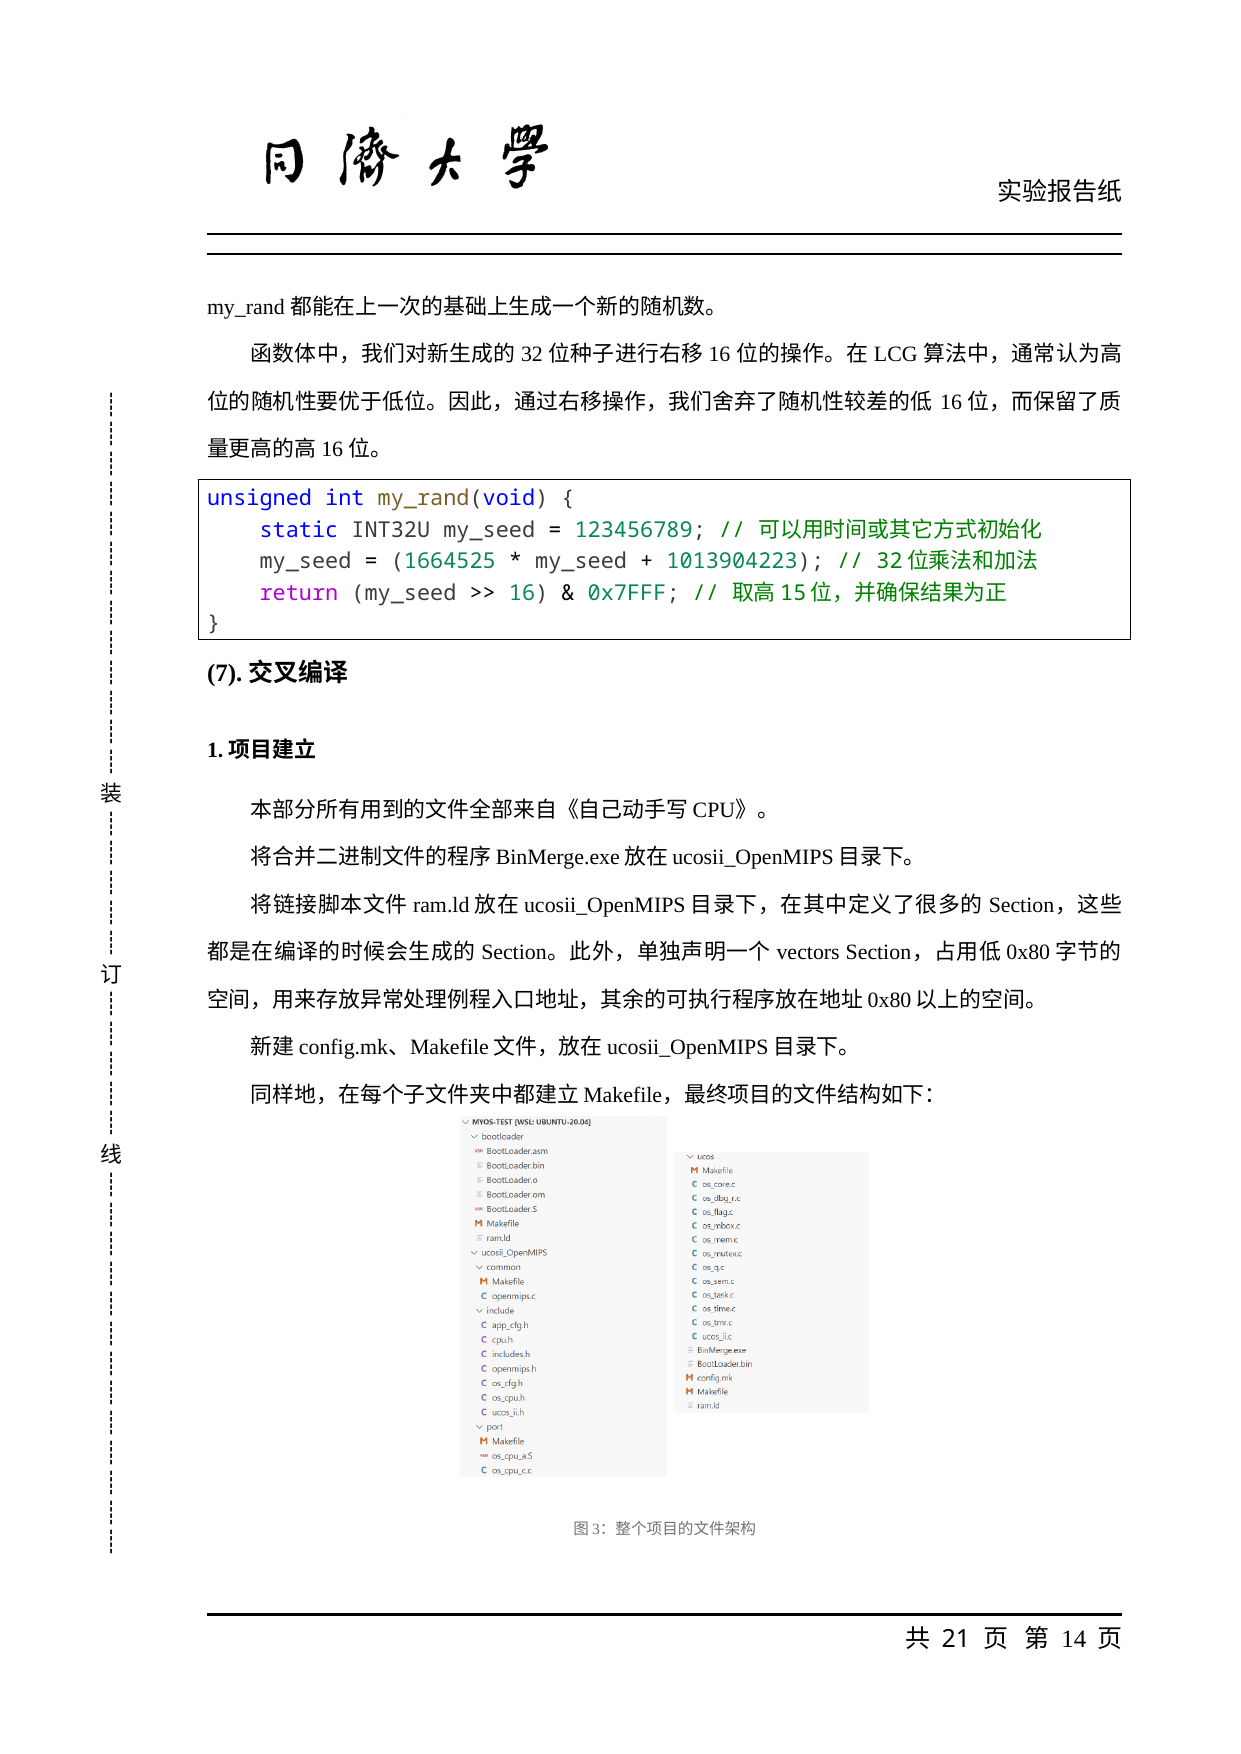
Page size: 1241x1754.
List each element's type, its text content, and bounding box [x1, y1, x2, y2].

text 新建config.mk、Makefile文件，放在ucosii_OpenMIPS目录下。 [207, 1029, 1122, 1061]
text 将合并二进制文件的程序BinMerge.exe放在ucosii_OpenMIPS目录下。 [207, 839, 1122, 871]
text unsigned int my_rand(void) { [199, 480, 1130, 512]
text 函数体中，我们对新生成的 32 位种子进行右移 16 位的操作。在 LCG 算法中，通常认为高位的随机性要优于低位。因此，通过右移操作，我们舍弃了随机性较差的低 16 位，而保留了质量更高的高 16 位。 [207, 336, 1122, 463]
text return (my_seed >> 16) & 0x7FFF; // 取高15位，并确保结果为正 [207, 575, 1122, 604]
text 本部分所有用到的文件全部来自《自己动手写CPU》。 [207, 792, 1122, 823]
picture [460, 1116, 667, 1477]
text static 局部变量的特点是它只在程序第一次执行到这里时被初始化一次。在后续的函数调用中，my_seed 会一直保持它上一次被修改后的值。这就实现了“状态保持”，使得每次调用 my_rand 都能在上一次的基础上生成一个新的随机数。 [207, 289, 1122, 320]
picture [673, 1152, 869, 1413]
text 1. 项目建立 [207, 732, 1122, 763]
text 同样地，在每个子文件夹中都建立Makefile，最终项目的文件结构如下： [207, 1077, 1122, 1108]
picture [244, 116, 566, 196]
text my_seed = (1664525 * my_seed + 1013904223); // 32位乘法和加法 [207, 543, 1122, 575]
text static INT32U my_seed = 123456789; // 可以用时间或其它方式初始化 [207, 512, 1122, 543]
text 将链接脚本文件ram.ld放在ucosii_OpenMIPS目录下，在其中定义了很多的Section，这些都是在编译的时候会生成的Section。此外，单独声明一个vectors Section，占用低0x80字节的空间，用来存放异常处理例程入口地址，其余的可执行程序放在地址0x80以上的空间。 [207, 887, 1122, 1013]
subtitle (7). 交叉编译 [207, 652, 1122, 689]
text } [199, 604, 1130, 639]
